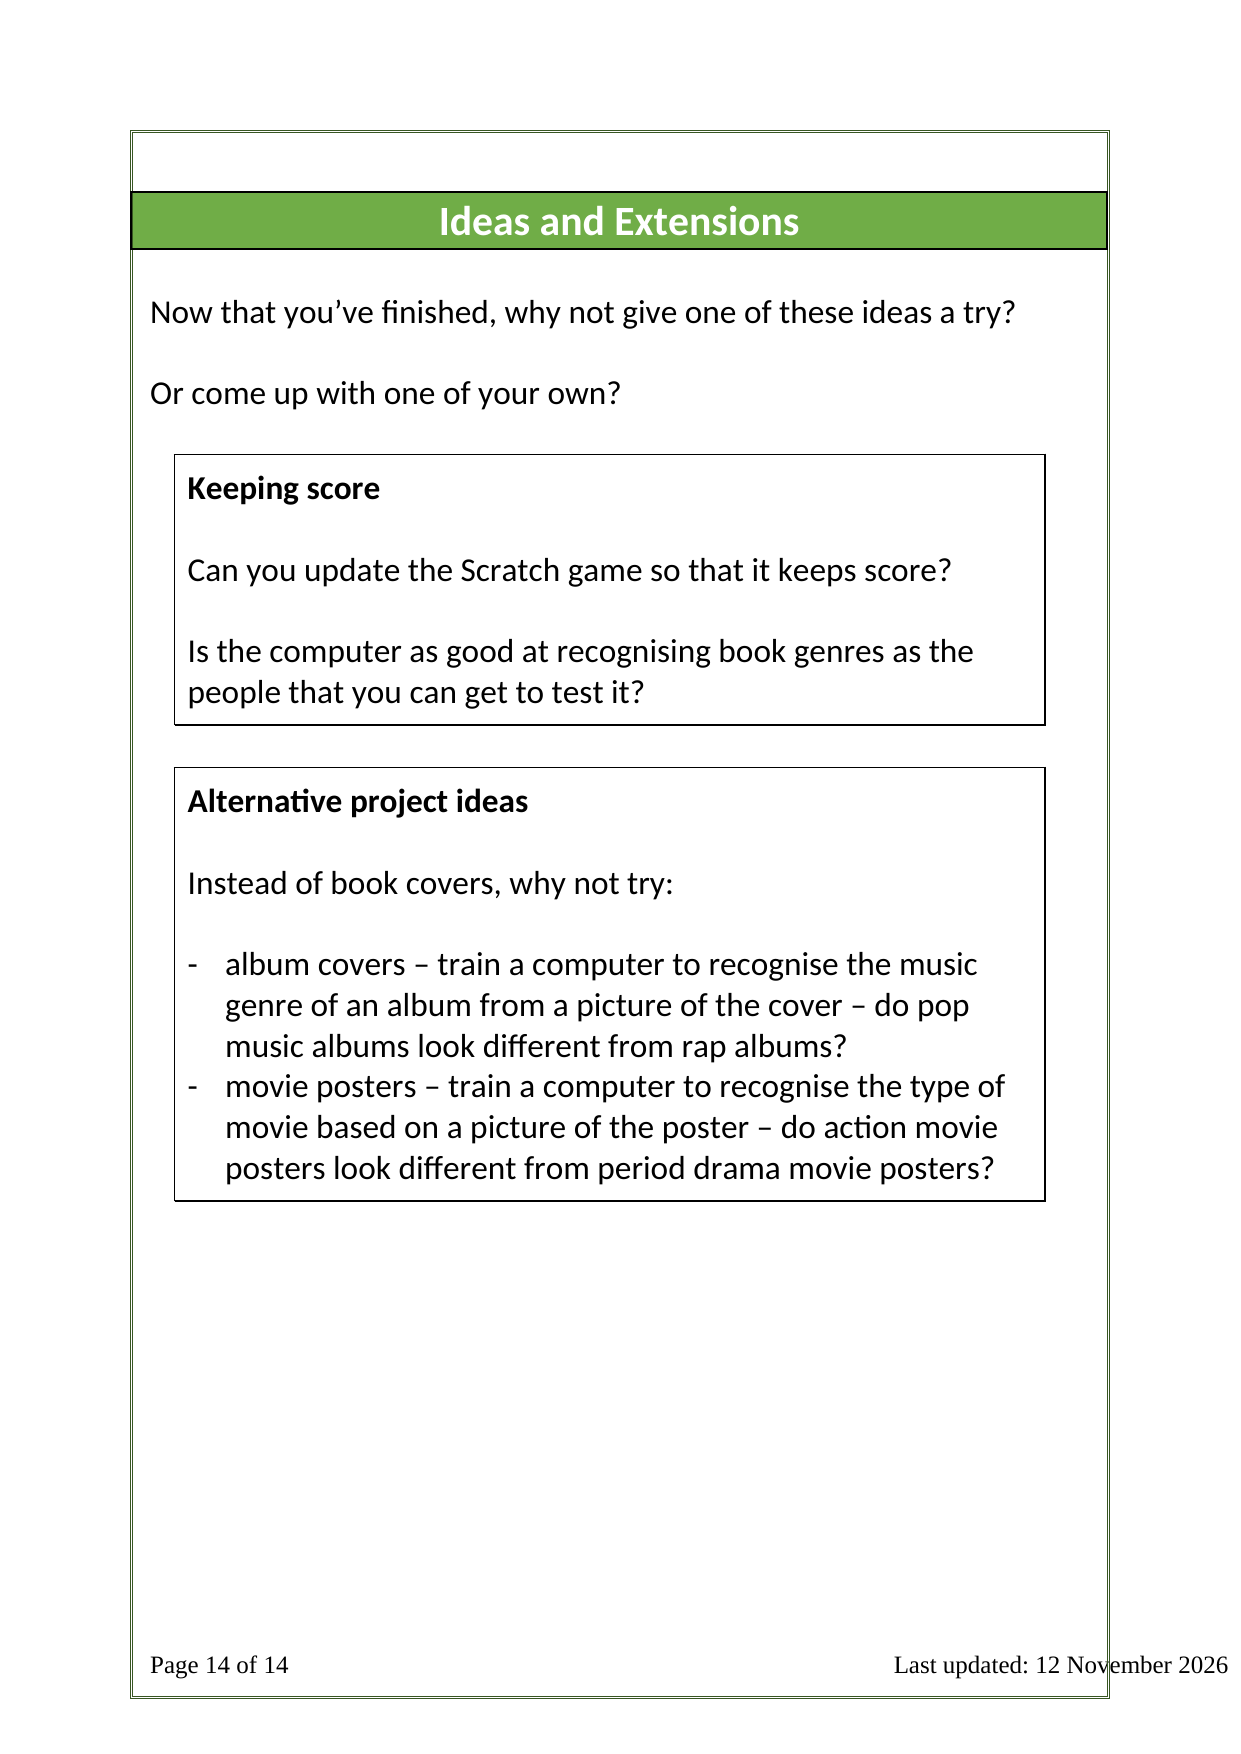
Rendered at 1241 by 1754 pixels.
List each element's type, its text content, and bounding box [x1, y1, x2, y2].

text Now that you’ve finished, why not give one of these ideas a try? [150, 291, 1090, 331]
text Instead of book covers, why not try: [175, 848, 1044, 902]
list movie posters – train a computer to recognise the type of movie based on a picture of the poster – do action movie posters look different from period drama movie posters? [175, 1052, 1044, 1200]
text Can you update the Scratch game so that it keeps score? Is the computer as good at recognising book genres as the people that you can get to test it? [175, 535, 1044, 724]
text Or come up with one of your own? [150, 372, 1090, 413]
text Keeping score [175, 455, 1044, 508]
list album covers – train a computer to recognise the music genre of an album from a picture of the cover – do pop music albums look different from rap albums? [175, 930, 1044, 1052]
text Alternative project ideas [175, 768, 1044, 821]
text Ideas and Extensions [133, 193, 1106, 248]
